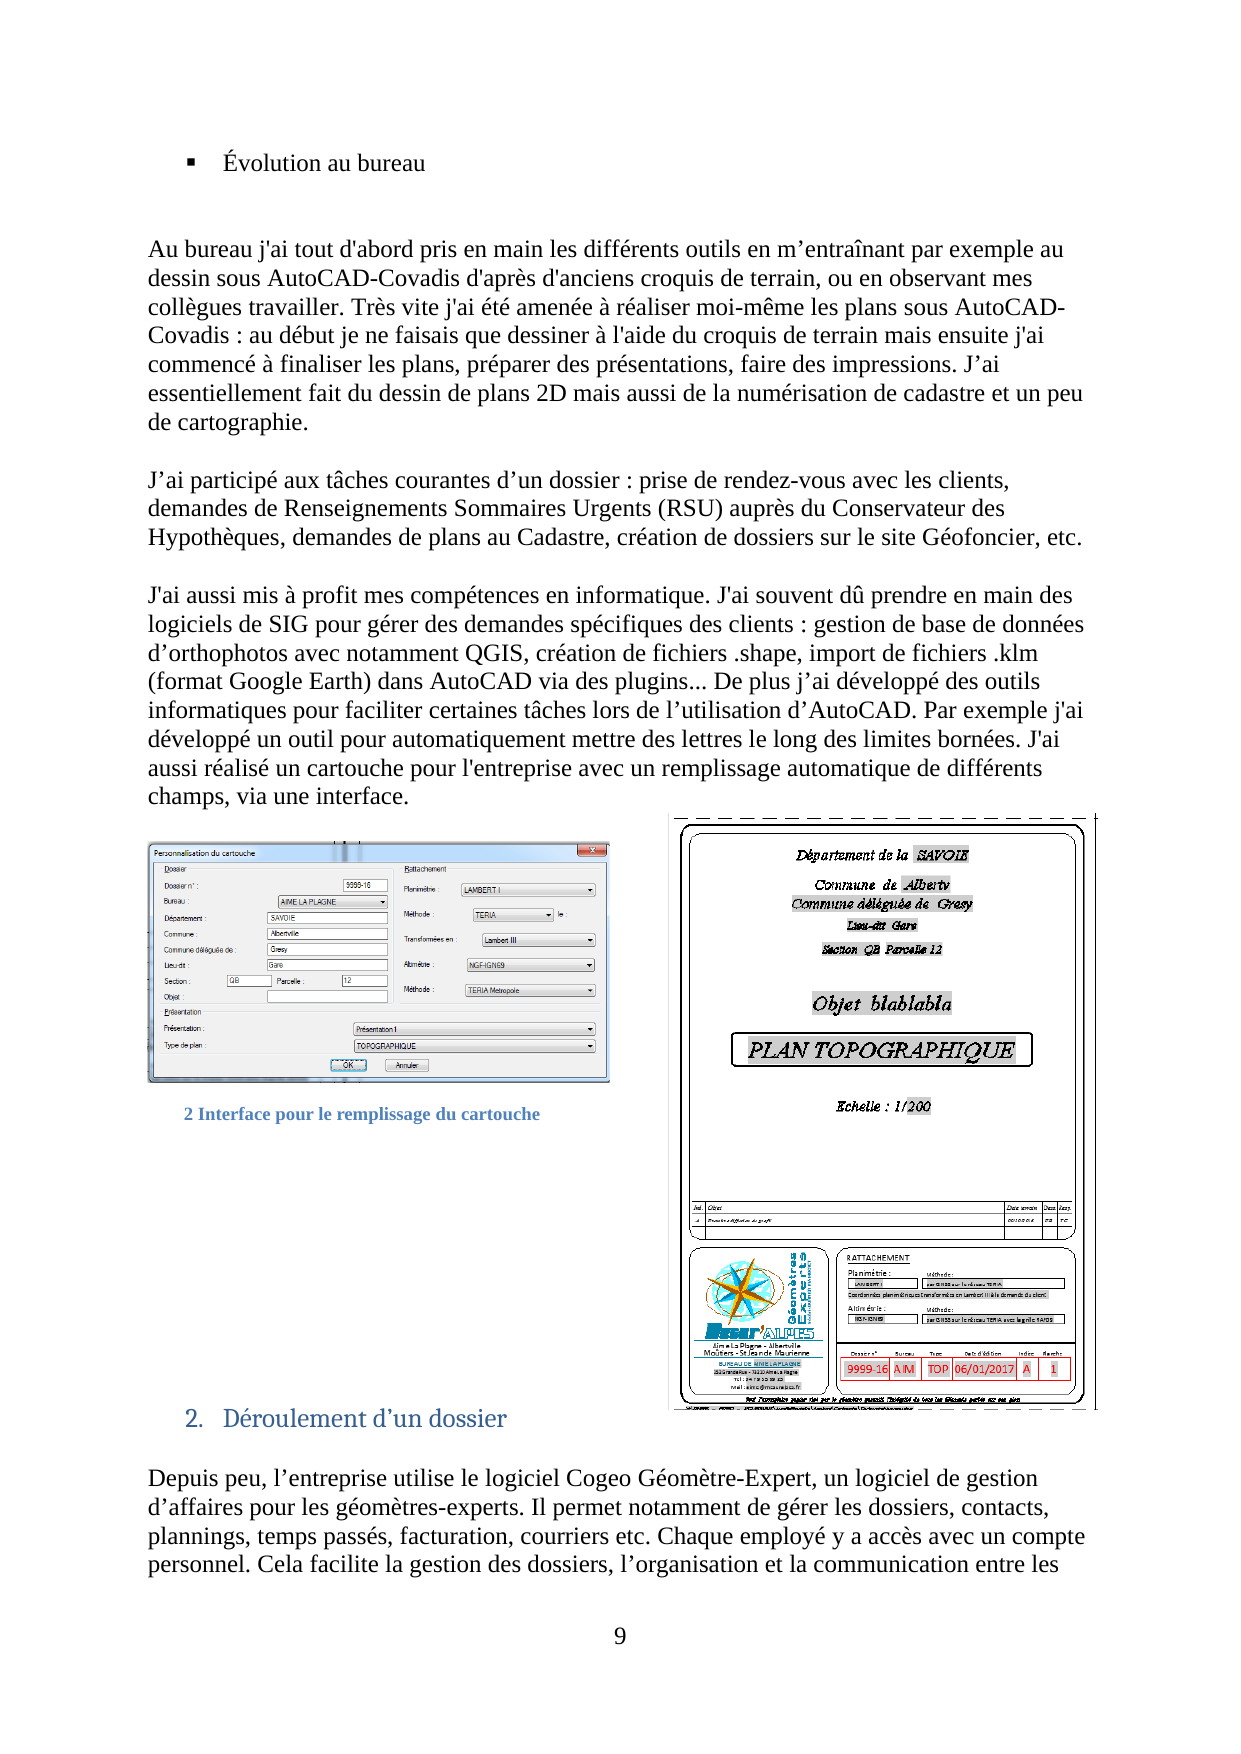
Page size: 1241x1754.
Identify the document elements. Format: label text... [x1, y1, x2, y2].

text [148, 1463, 1093, 1578]
text J’ai participé aux tâches courantes d’un dossier : prise de rendez-vous avec les clients, demandes de Renseignements Sommaires Urgents (RSU) auprès du Conservateur des Hypothèques, demandes de plans au Cadastre, création de dossiers sur le site Géofoncier, etc. [148, 465, 1093, 551]
picture [146, 841, 609, 1082]
text J'ai aussi mis à profit mes compétences en informatique. J'ai souvent dû prendre en main des logiciels de SIG pour gérer des demandes spécifiques des clients : gestion de base de données d’orthophotos avec notamment QGIS, création de fichiers .shape, import de fichiers .klm (format Google Earth) dans AutoCAD via des plugins... De plus j’ai développé des outils informatiques pour faciliter certaines tâches lors de l’utilisation d’AutoCAD. Par exemple j'ai développé un outil pour automatiquement mettre des lettres le long des limites bornées. J'ai aussi réalisé un cartouche pour l'entreprise avec un remplissage automatique de différents champs, via une interface. [148, 580, 1093, 810]
text Au bureau j'ai tout d'abord pris en main les différents outils en m’entraînant par exemple au dessin sous AutoCAD-Covadis d'après d'anciens croquis de terrain, ou en observant mes collègues travailler. Très vite j'ai été amenée à réaliser moi-même les plans sous AutoCAD-Covadis : au début je ne faisais que dessiner à l'aide du croquis de terrain mais ensuite j'ai commencé à finaliser les plans, préparer des présentations, faire des impressions. J’ai essentiellement fait du dessin de plans 2D mais aussi de la numérisation de cadastre et un peu de cartographie. [148, 234, 1093, 436]
picture [668, 813, 1099, 1410]
list Évolution au bureau [185, 148, 1093, 176]
subtitle Déroulement d’un dossier [185, 1403, 1093, 1434]
